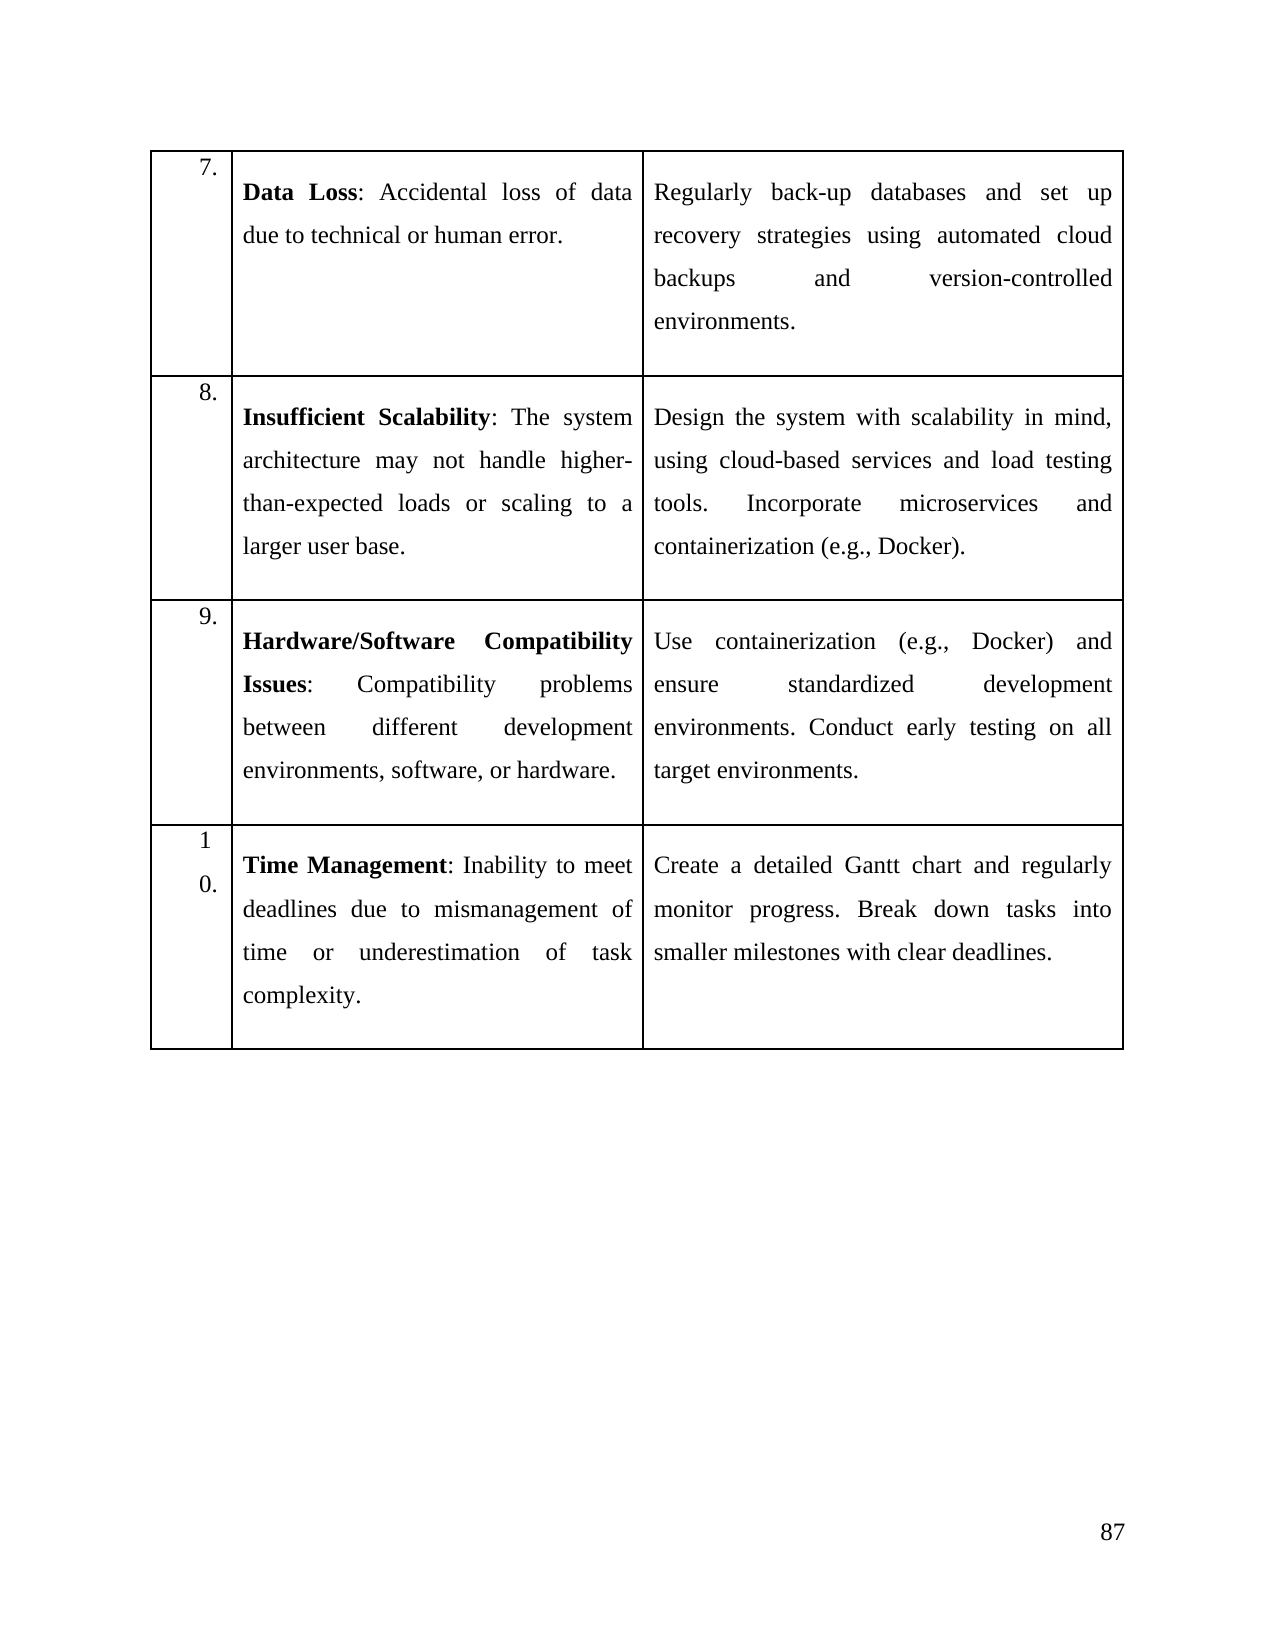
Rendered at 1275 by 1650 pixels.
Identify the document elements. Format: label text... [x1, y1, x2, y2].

table_cell Data Loss: Accidental loss of data due to technical or human error. [233, 152, 642, 374]
table_cell Hardware/Software Compatibility Issues: Compatibility problems between different development environments, software, or hardware. [233, 601, 642, 823]
table_cell Design the system with scalability in mind, using cloud-based services and load testing tools. Incorporate microservices and containerization (e.g., Docker). [644, 377, 1122, 599]
table_cell Insufficient Scalability: The system architecture may not handle higher-than-expected loads or scaling to a larger user base. [233, 377, 642, 599]
table_cell 9. [152, 601, 231, 823]
table_cell Regularly back-up databases and set up recovery strategies using automated cloud backups and version-controlled environments. [644, 152, 1122, 374]
table_cell Use containerization (e.g., Docker) and ensure standardized development environments. Conduct early testing on all target environments. [644, 601, 1122, 823]
table_cell Time Management: Inability to meet deadlines due to mismanagement of time or underestimation of task complexity. [233, 826, 642, 1048]
table_cell 8. [152, 377, 231, 599]
table_cell Create a detailed Gantt chart and regularly monitor progress. Break down tasks into smaller milestones with clear deadlines. [644, 826, 1122, 1048]
table_cell 7. [152, 152, 231, 374]
table_cell 10. [152, 826, 231, 1048]
